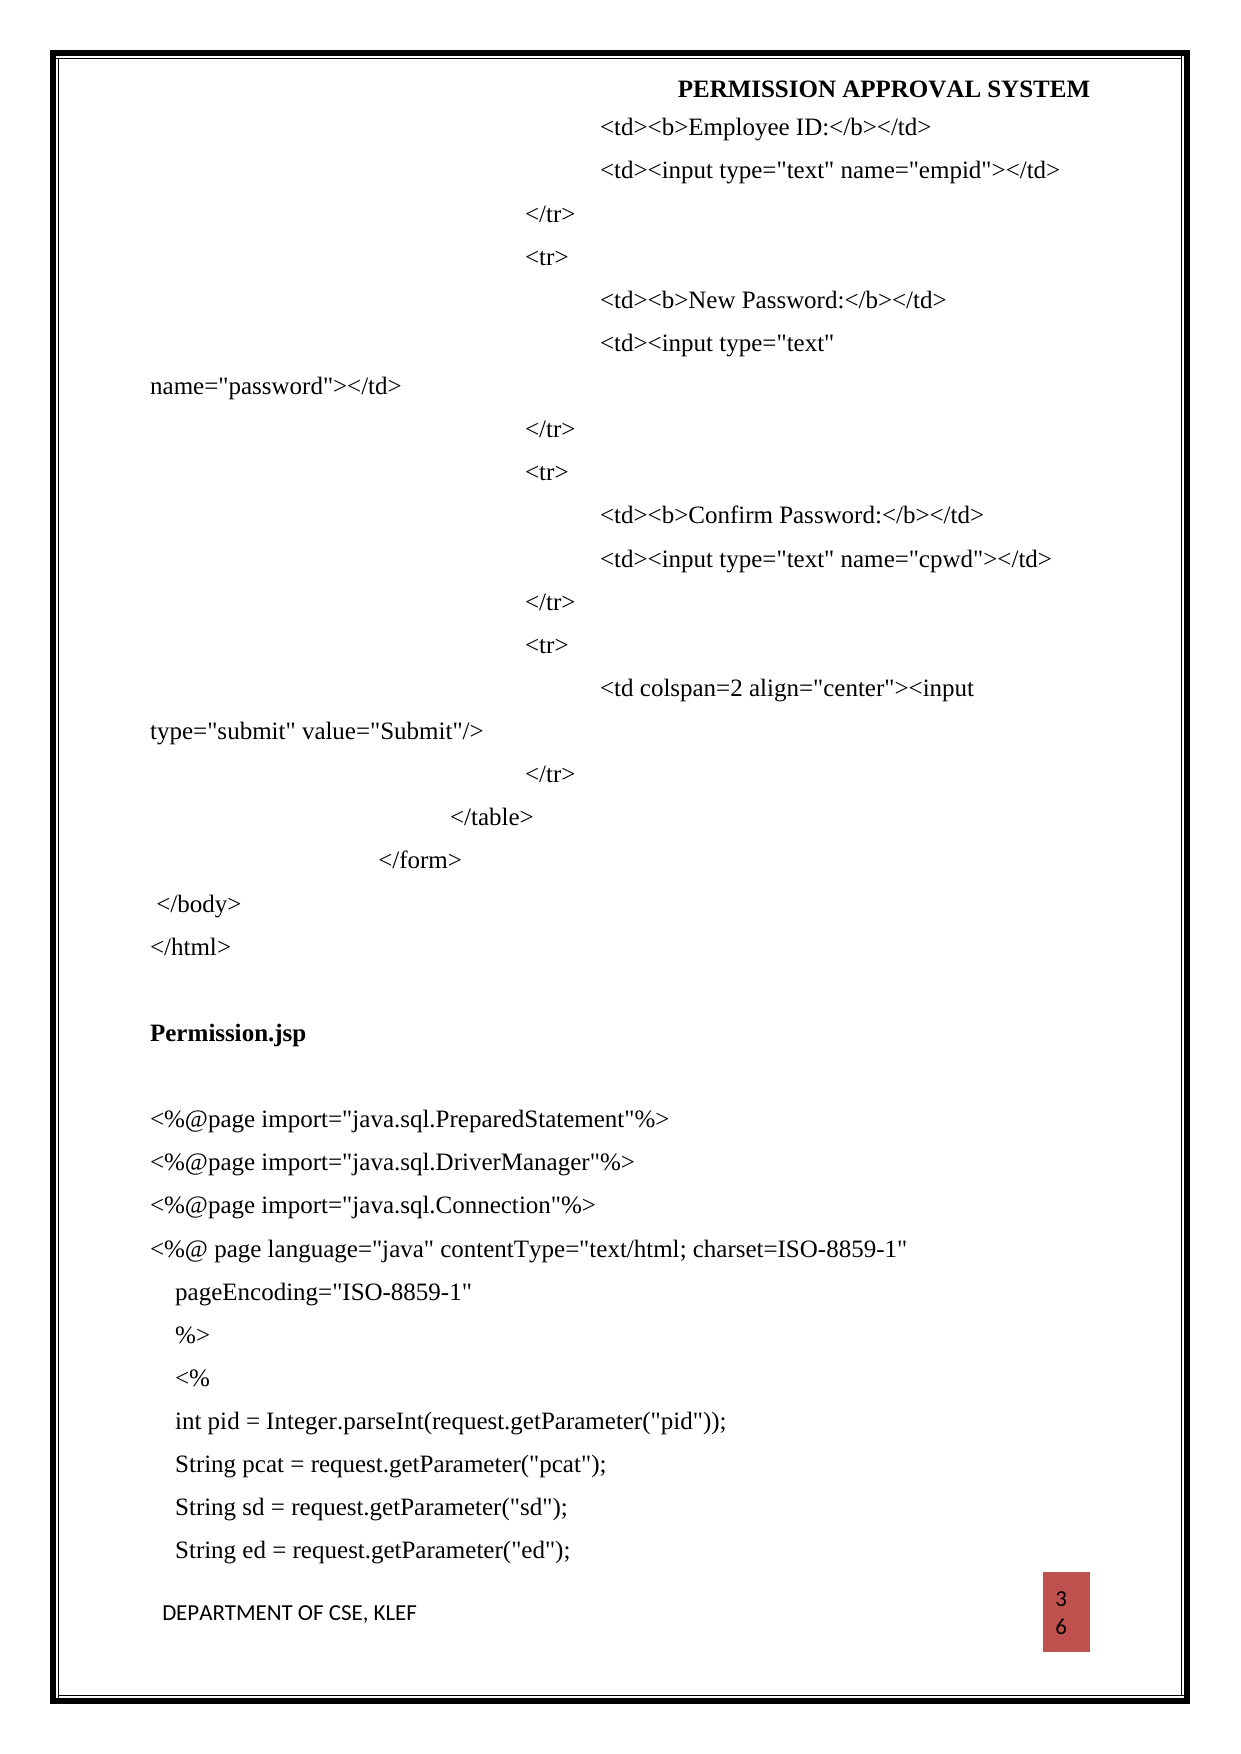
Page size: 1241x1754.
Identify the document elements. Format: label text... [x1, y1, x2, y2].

text </form> [150, 846, 1090, 874]
text </body> [150, 889, 1090, 917]
text <tr> [150, 457, 1090, 486]
text </tr> [150, 414, 1090, 443]
text <%@page import="java.sql.PreparedStatement"%> [150, 1104, 1090, 1133]
text <%@page import="java.sql.DriverManager"%> [150, 1147, 1090, 1176]
text <% [150, 1363, 1090, 1392]
text String ed = request.getParameter("ed"); [150, 1536, 1090, 1564]
text </tr> [150, 199, 1090, 227]
text String pcat = request.getParameter("pcat"); [150, 1449, 1090, 1478]
text <td><b>Confirm Password:</b></td> [150, 501, 1090, 529]
text <td><input type="text" name="cpwd"></td> [150, 544, 1090, 572]
text pageEncoding="ISO-8859-1" [150, 1277, 1090, 1306]
text <tr> [150, 630, 1090, 659]
text <td><b>Employee ID:</b></td> [150, 112, 1090, 141]
text </tr> [150, 587, 1090, 616]
text int pid = Integer.parseInt(request.getParameter("pid")); [150, 1406, 1090, 1435]
text </html> [150, 932, 1090, 961]
text <td colspan=2 align="center"><input type="submit" value="Submit"/> [150, 673, 1090, 745]
text <%@ page language="java" contentType="text/html; charset=ISO-8859-1" [150, 1234, 1090, 1262]
text </table> [150, 802, 1090, 831]
text <tr> [150, 242, 1090, 271]
text <td><input type="text" name="empid"></td> [150, 156, 1090, 184]
text <td><input type="text" name="password"></td> [150, 328, 1090, 400]
text Permission.jsp [150, 1018, 1090, 1047]
text %> [150, 1320, 1090, 1349]
text <td><b>New Password:</b></td> [150, 285, 1090, 314]
text </tr> [150, 759, 1090, 788]
text String sd = request.getParameter("sd"); [150, 1492, 1090, 1521]
text <%@page import="java.sql.Connection"%> [150, 1191, 1090, 1219]
